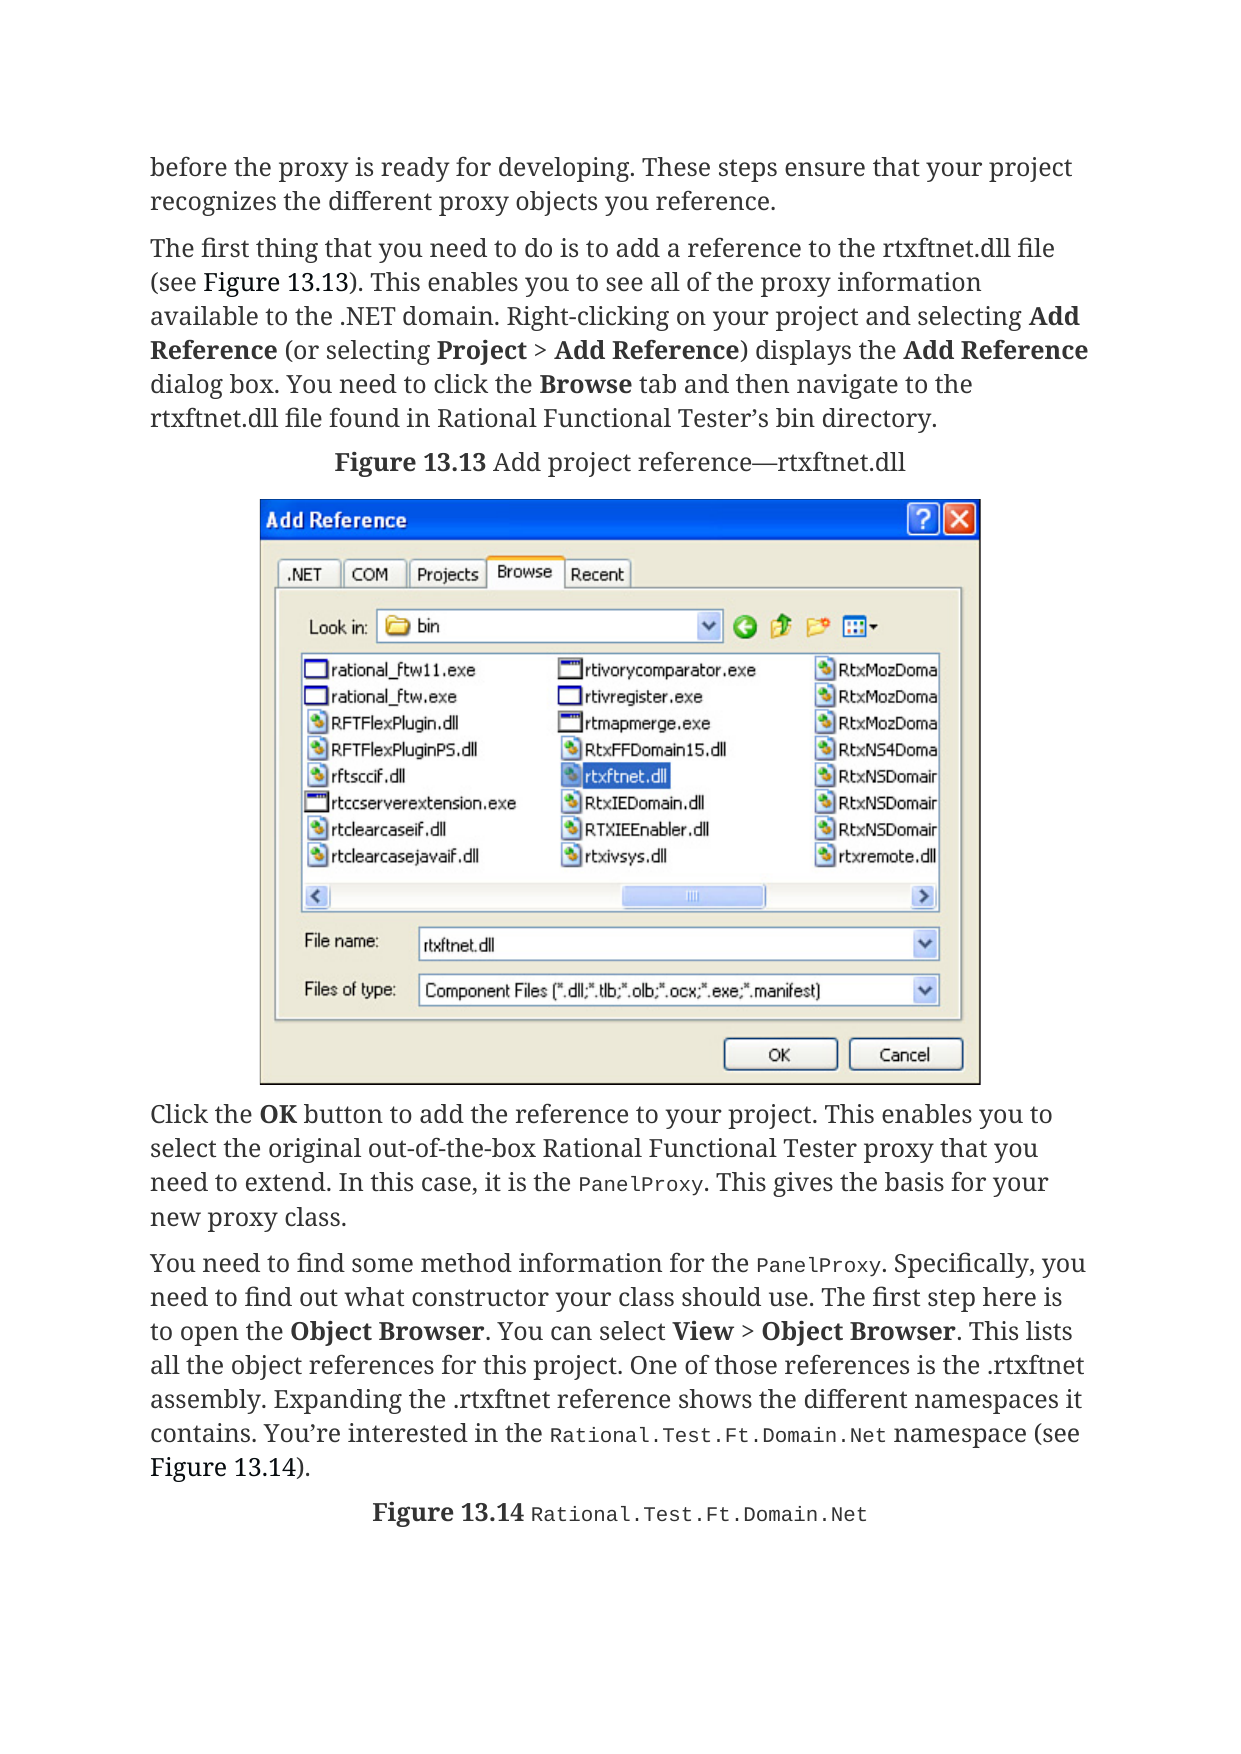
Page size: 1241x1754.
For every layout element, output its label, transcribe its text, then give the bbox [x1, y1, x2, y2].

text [150, 150, 1090, 218]
text Figure 13.13 Add project reference—rtxftnet.dll [150, 445, 1090, 479]
text The first thing that you need to do is to add a reference to the rtxftnet.dll file (see Figure 13.13). This enables you to see all of the proxy information available to the .NET domain. Right-clicking on your project and selecting Add Reference (or selecting Project > Add Reference) displays the Add Reference dialog box. You need to click the Browse tab and then navigate to the rtxftnet.dll file found in Rational Functional Tester’s bin directory. [150, 231, 1090, 435]
text You need to find some method information for the PanelProxy. Specifically, you need to find out what constructor your class should use. The first step here is to open the Object Browser. You can select View > Object Browser. This lists all the object references for this project. One of those references is the .rtxftnet assembly. Expanding the .rtxftnet reference shows the different namespaces it contains. You’re interested in the Rational.Test.Ft.Domain.Net namespace (see Figure 13.14). [150, 1246, 1090, 1484]
text Click the OK button to add the reference to your project. This enables you to select the original out-of-the-box Rational Functional Tester proxy that you need to extend. In this case, it is the PanelProxy. This gives the basis for your new proxy class. [150, 1097, 1090, 1233]
picture [259, 499, 981, 1085]
text Figure 13.14 Rational.Test.Ft.Domain.Net [150, 1494, 1090, 1528]
